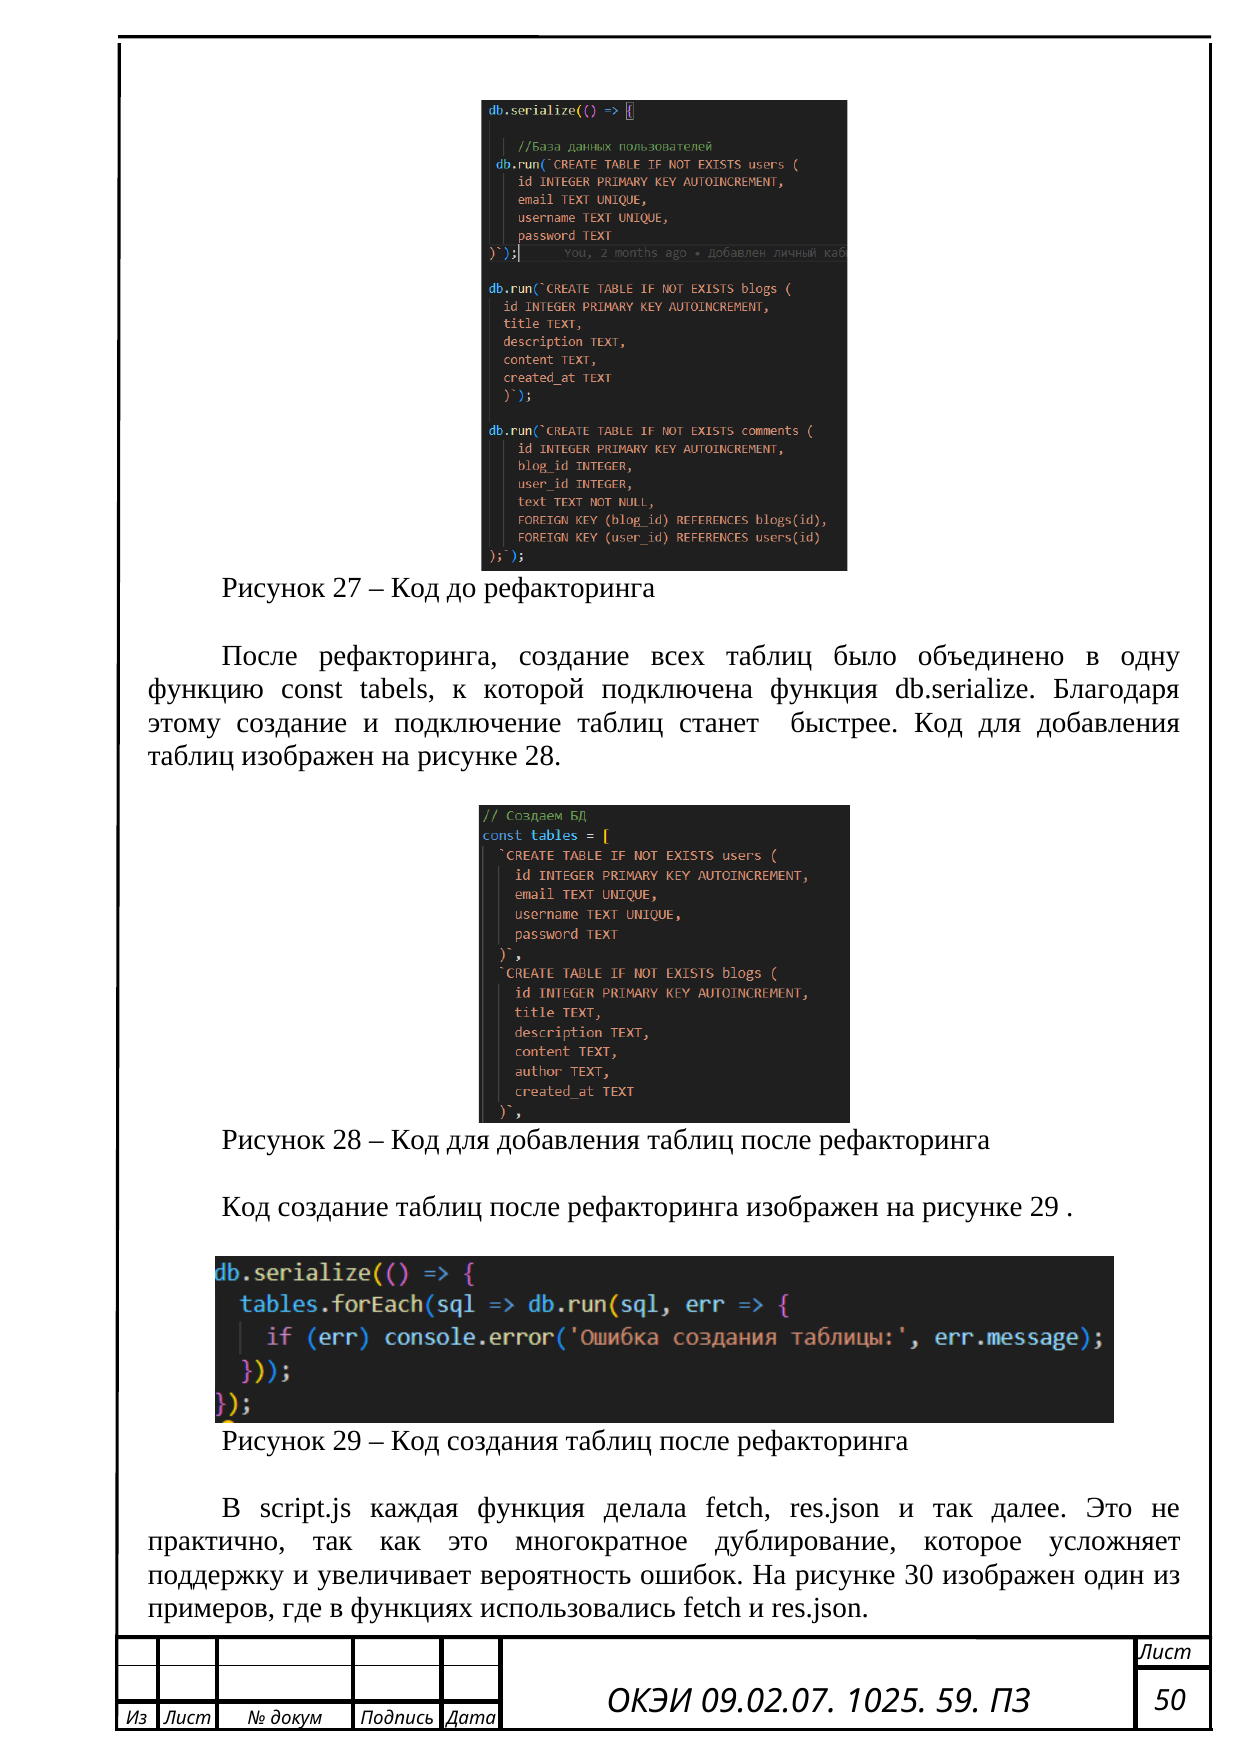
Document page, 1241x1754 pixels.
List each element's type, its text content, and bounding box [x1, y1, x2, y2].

text После рефакторинга, создание всех таблиц было объединено в одну функцию const tabels, к которой подключена функция db.serialize. Благодаря этому создание и подключение таблиц станет быстрее. Код для добавления таблиц изображен на рисунке 28. [148, 638, 1181, 772]
picture [478, 805, 850, 1123]
text Код создание таблиц после рефакторинга изображен на рисунке 29 . [148, 1189, 1181, 1223]
text Рисунок 29 – Код создания таблиц после рефакторинга [148, 1423, 1181, 1456]
picture [481, 100, 848, 571]
text Рисунок 27 – Код до рефакторинга [148, 571, 1181, 604]
picture [215, 1256, 1114, 1423]
text Рисунок 28 – Код для добавления таблиц после рефакторинга [148, 1122, 1181, 1156]
text В script.js каждая функция делала fetch, res.json и так далее. Это не практично, так как это многократное дублирование, которое усложняет поддержку и увеличивает вероятность ошибок. На рисунке 30 изображен один из примеров, где в функциях использовались fetch и res.json. [148, 1490, 1181, 1624]
